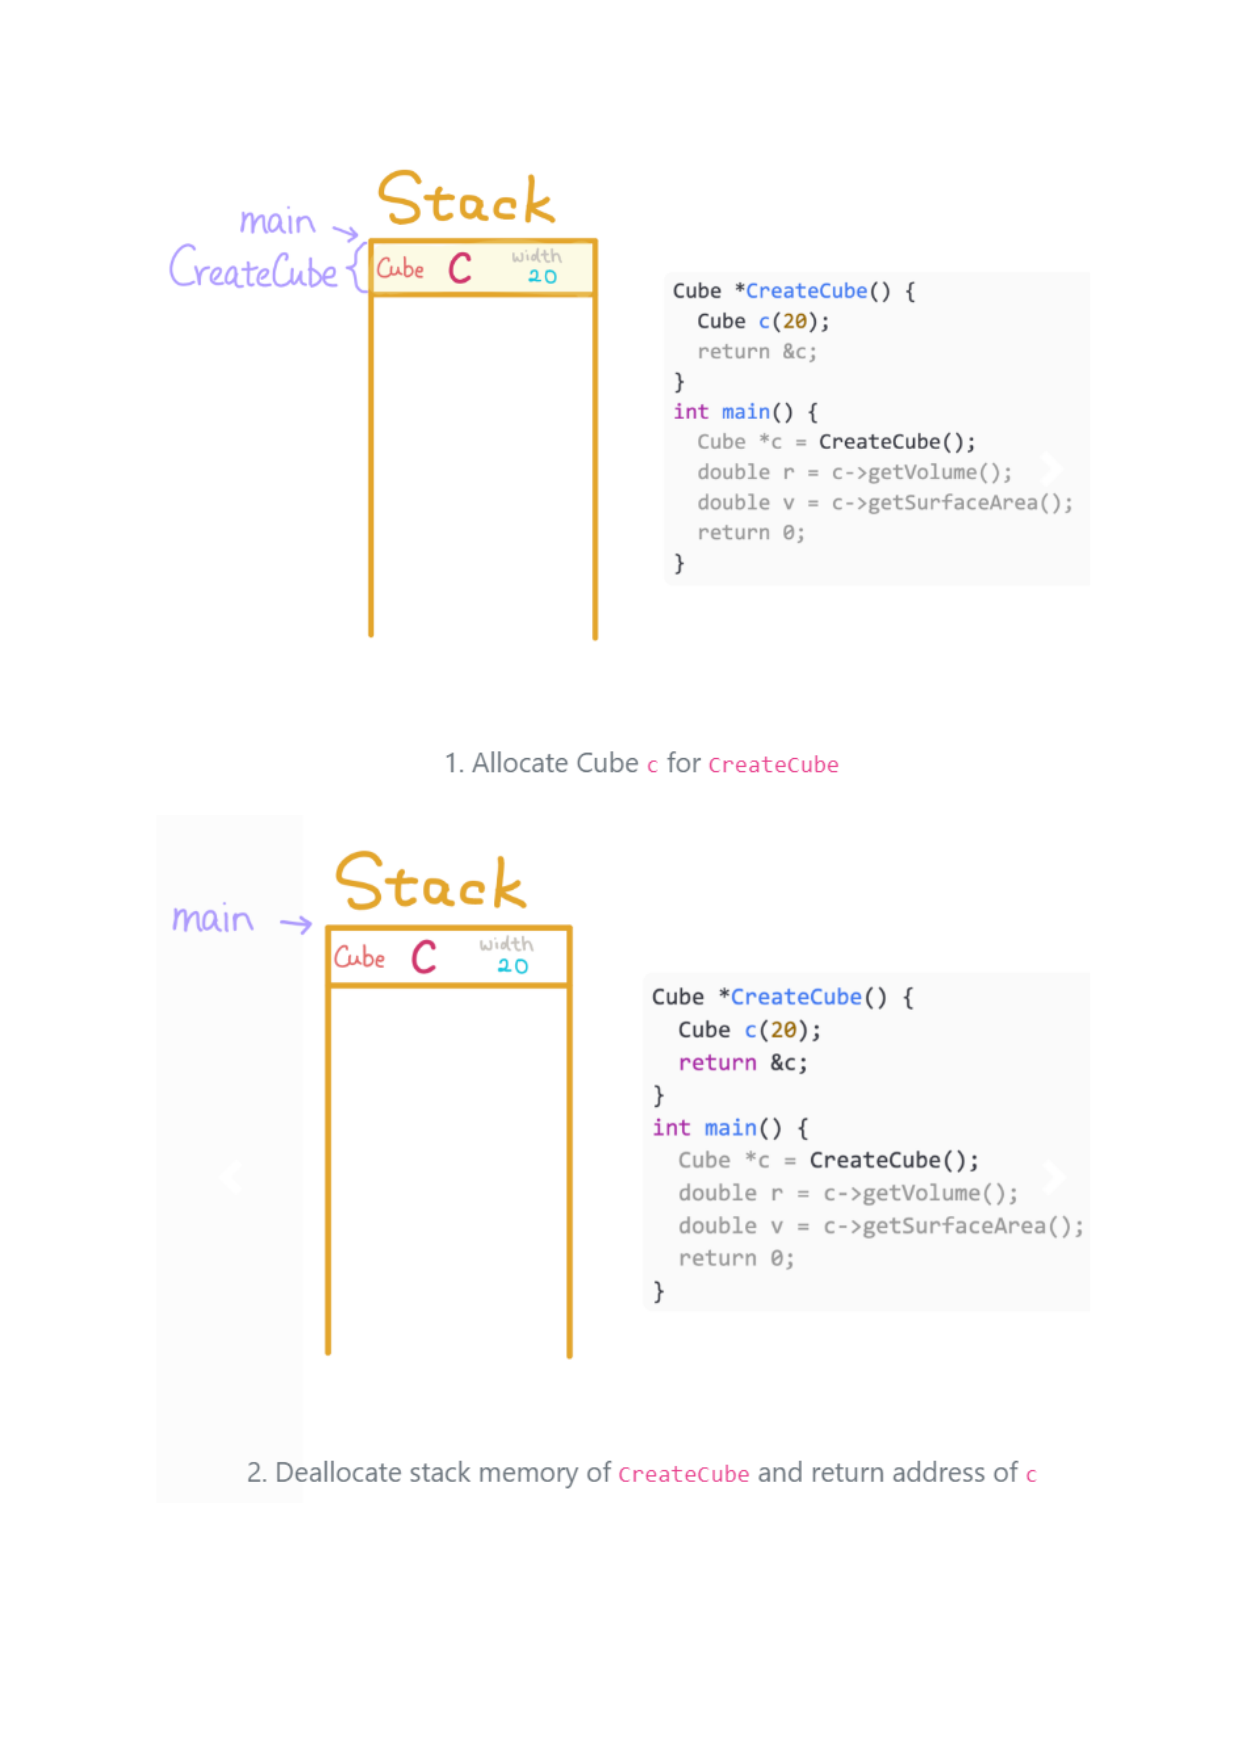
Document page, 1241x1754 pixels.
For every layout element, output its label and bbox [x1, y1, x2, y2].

picture [150, 150, 1091, 796]
picture [150, 815, 1091, 1503]
